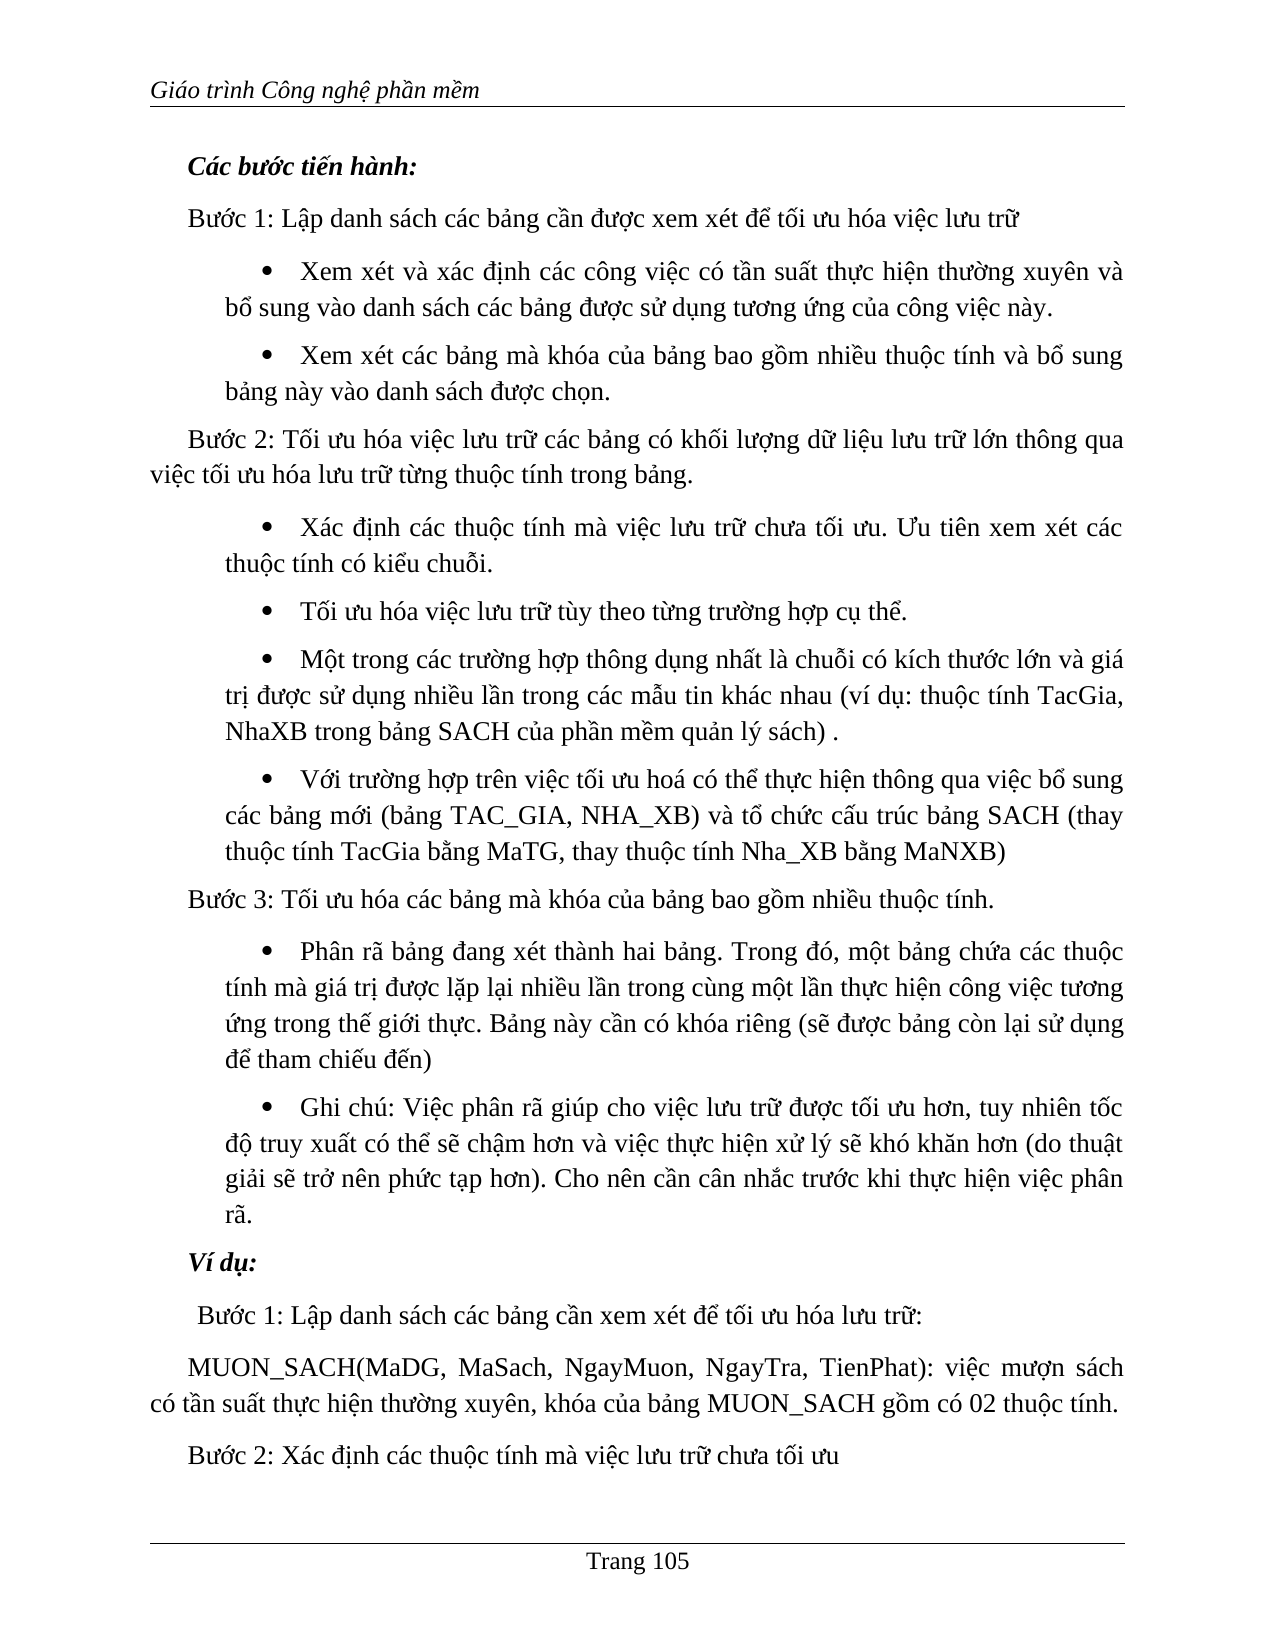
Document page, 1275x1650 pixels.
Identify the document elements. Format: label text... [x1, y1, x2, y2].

list Ghi chú: Việc phân rã giúp cho việc lưu trữ được tối ưu hơn, tuy nhiên tốc độ truy xuất có thể sẽ chậm hơn và việc thực hiện xử lý sẽ khó khăn hơn (do thuật giải sẽ trở nên phức tạp hơn). Cho nên cần cân nhắc trước khi thực hiện việc phân rã. [225, 1091, 1125, 1229]
text MUON_SACH(MaDG, MaSach, NgayMuon, NgayTra, TienPhat): việc mượn sách có tần suất thực hiện thường xuyên, khóa của bảng MUON_SACH gồm có 02 thuộc tính. [150, 1351, 1125, 1418]
text Bước 1: Lập danh sách các bảng cần xem xét để tối ưu hóa lưu trữ: [159, 1299, 1125, 1330]
text Bước 1: Lập danh sách các bảng cần được xem xét để tối ưu hóa việc lưu trữ [150, 202, 1125, 233]
text Bước 2: Tối ưu hóa việc lưu trữ các bảng có khối lượng dữ liệu lưu trữ lớn thông qua việc tối ưu hóa lưu trữ từng thuộc tính trong bảng. [150, 423, 1125, 490]
list Xem xét các bảng mà khóa của bảng bao gồm nhiều thuộc tính và bổ sung bảng này vào danh sách được chọn. [225, 339, 1125, 406]
list Một trong các trường hợp thông dụng nhất là chuỗi có kích thước lớn và giá trị được sử dụng nhiều lần trong các mẫu tin khác nhau (ví dụ: thuộc tính TacGia, NhaXB trong bảng SACH của phần mềm quản lý sách) . [225, 643, 1125, 746]
list Phân rã bảng đang xét thành hai bảng. Trong đó, một bảng chứa các thuộc tính mà giá trị được lặp lại nhiều lần trong cùng một lần thực hiện công việc tương ứng trong thế giới thực. Bảng này cần có khóa riêng (sẽ được bảng còn lại sử dụng để tham chiếu đến) [225, 936, 1125, 1074]
list Tối ưu hóa việc lưu trữ tùy theo từng trường hợp cụ thể. [225, 595, 1125, 626]
text Ví dụ: [150, 1247, 1125, 1278]
list Xác định các thuộc tính mà việc lưu trữ chưa tối ưu. Ưu tiên xem xét các thuộc tính có kiểu chuỗi. [225, 511, 1125, 578]
list Với trường hợp trên việc tối ưu hoá có thể thực hiện thông qua việc bổ sung các bảng mới (bảng TAC_GIA, NHA_XB) và tổ chức cấu trúc bảng SACH (thay thuộc tính TacGia bằng MaTG, thay thuộc tính Nha_XB bằng MaNXB) [225, 763, 1125, 866]
text Các bước tiến hành: [150, 150, 1125, 181]
list Xem xét và xác định các công việc có tần suất thực hiện thường xuyên và bổ sung vào danh sách các bảng được sử dụng tương ứng của công việc này. [225, 255, 1125, 322]
text Bước 3: Tối ưu hóa các bảng mà khóa của bảng bao gồm nhiều thuộc tính. [150, 883, 1125, 914]
text Bước 2: Xác định các thuộc tính mà việc lưu trữ chưa tối ưu [150, 1439, 1125, 1471]
